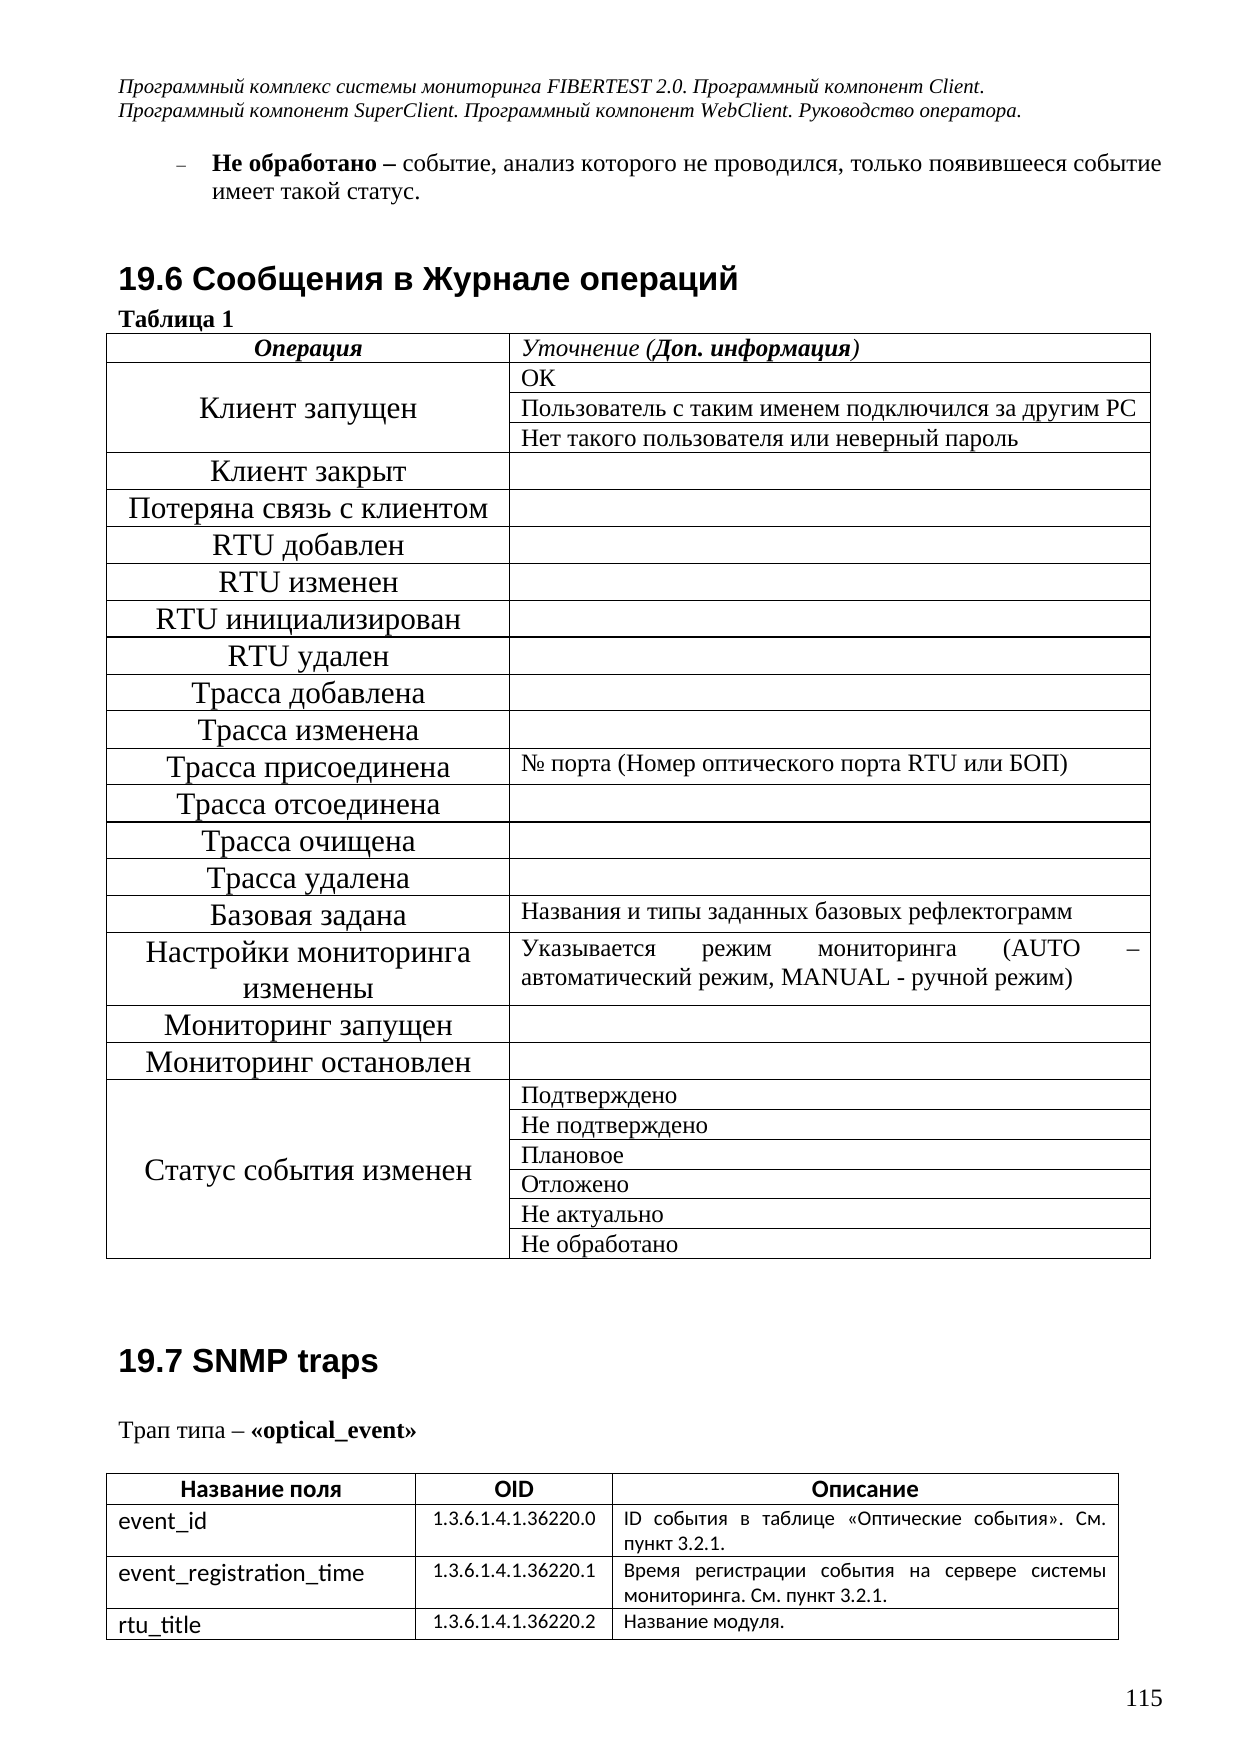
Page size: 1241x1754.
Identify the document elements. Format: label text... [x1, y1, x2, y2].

table_cell [510, 564, 1150, 599]
table_cell ОК [510, 363, 1150, 392]
table_cell Время регистрации события на сервере системы мониторинга. См. пункт 3.2.1. [613, 1557, 1118, 1608]
table_cell Подтверждено [510, 1080, 1150, 1109]
table_cell 1.3.6.1.4.1.36220.2 [416, 1609, 612, 1639]
table_cell Нет такого пользователя или неверный пароль [510, 423, 1150, 452]
table_cell № порта (Номер оптического порта RTU или БОП) [510, 749, 1150, 784]
table_cell [510, 675, 1150, 710]
list Не обработано – событие, анализ которого не проводился, только появившееся событие имеет такой статус. [174, 148, 1162, 205]
table_cell Указывается режим мониторинга (AUTO – автоматический режим, MANUAL - ручной режим) [510, 933, 1150, 1005]
table_cell Мониторинг остановлен [107, 1043, 509, 1079]
table_cell Названия и типы заданных базовых рефлектограмм [510, 896, 1150, 932]
table_cell Трасса добавлена [107, 675, 509, 710]
table_header OID [416, 1474, 612, 1504]
table_cell RTU добавлен [107, 527, 509, 562]
table_cell RTU удален [107, 638, 509, 673]
table_cell Клиент запущен [107, 363, 509, 452]
table_cell Не подтверждено [510, 1110, 1150, 1139]
table_cell Трасса очищена [107, 823, 509, 858]
table_cell [510, 823, 1150, 858]
table_cell Отложено [510, 1170, 1150, 1198]
table_cell Трасса отсоединена [107, 785, 509, 821]
table_cell 1.3.6.1.4.1.36220.1 [416, 1557, 612, 1608]
table_cell event_id [107, 1505, 415, 1556]
table_header Операция [107, 334, 509, 362]
table_cell ID события в таблице «Оптические события». См. пункт 3.2.1. [613, 1505, 1118, 1556]
table_cell event_registration_time [107, 1557, 415, 1608]
table_cell Клиент закрыт [107, 453, 509, 488]
table_header Описание [613, 1474, 1118, 1504]
table_cell Трасса присоединена [107, 749, 509, 784]
table_cell Плановое [510, 1140, 1150, 1168]
table_cell Название модуля. [613, 1609, 1118, 1639]
table_cell [510, 638, 1150, 673]
table_cell rtu_title [107, 1609, 415, 1639]
table_cell 1.3.6.1.4.1.36220.0 [416, 1505, 612, 1556]
table_cell Базовая задана [107, 896, 509, 932]
table_cell Мониторинг запущен [107, 1006, 509, 1042]
table_cell Пользователь с таким именем подключился за другим РС [510, 393, 1150, 422]
table_header Название поля [107, 1474, 415, 1504]
table_cell [510, 601, 1150, 636]
table_header Уточнение (Доп. информация) [510, 334, 1150, 362]
table_cell Потеряна связь с клиентом [107, 490, 509, 526]
table_cell [510, 785, 1150, 821]
table_cell [510, 453, 1150, 488]
table_cell [510, 1006, 1150, 1042]
table_cell Не обработано [510, 1229, 1150, 1258]
table_cell RTU инициализирован [107, 601, 509, 636]
table_cell Не актуально [510, 1199, 1150, 1228]
text Трап типа – «optical_event» [118, 1415, 1162, 1444]
table_cell [510, 1043, 1150, 1079]
table_cell RTU изменен [107, 564, 509, 599]
text Таблица 1 [118, 304, 1162, 332]
table_cell Настройки мониторинга изменены [107, 933, 509, 1005]
table_cell Трасса изменена [107, 711, 509, 747]
subtitle SNMP traps [118, 1341, 1162, 1380]
table_cell Трасса удалена [107, 859, 509, 895]
table_cell [510, 711, 1150, 747]
table_cell Статус события изменен [107, 1080, 509, 1258]
subtitle Сообщения в Журнале операций [118, 259, 1162, 297]
table_cell [510, 859, 1150, 895]
table_cell [510, 490, 1150, 526]
table_cell [510, 527, 1150, 562]
